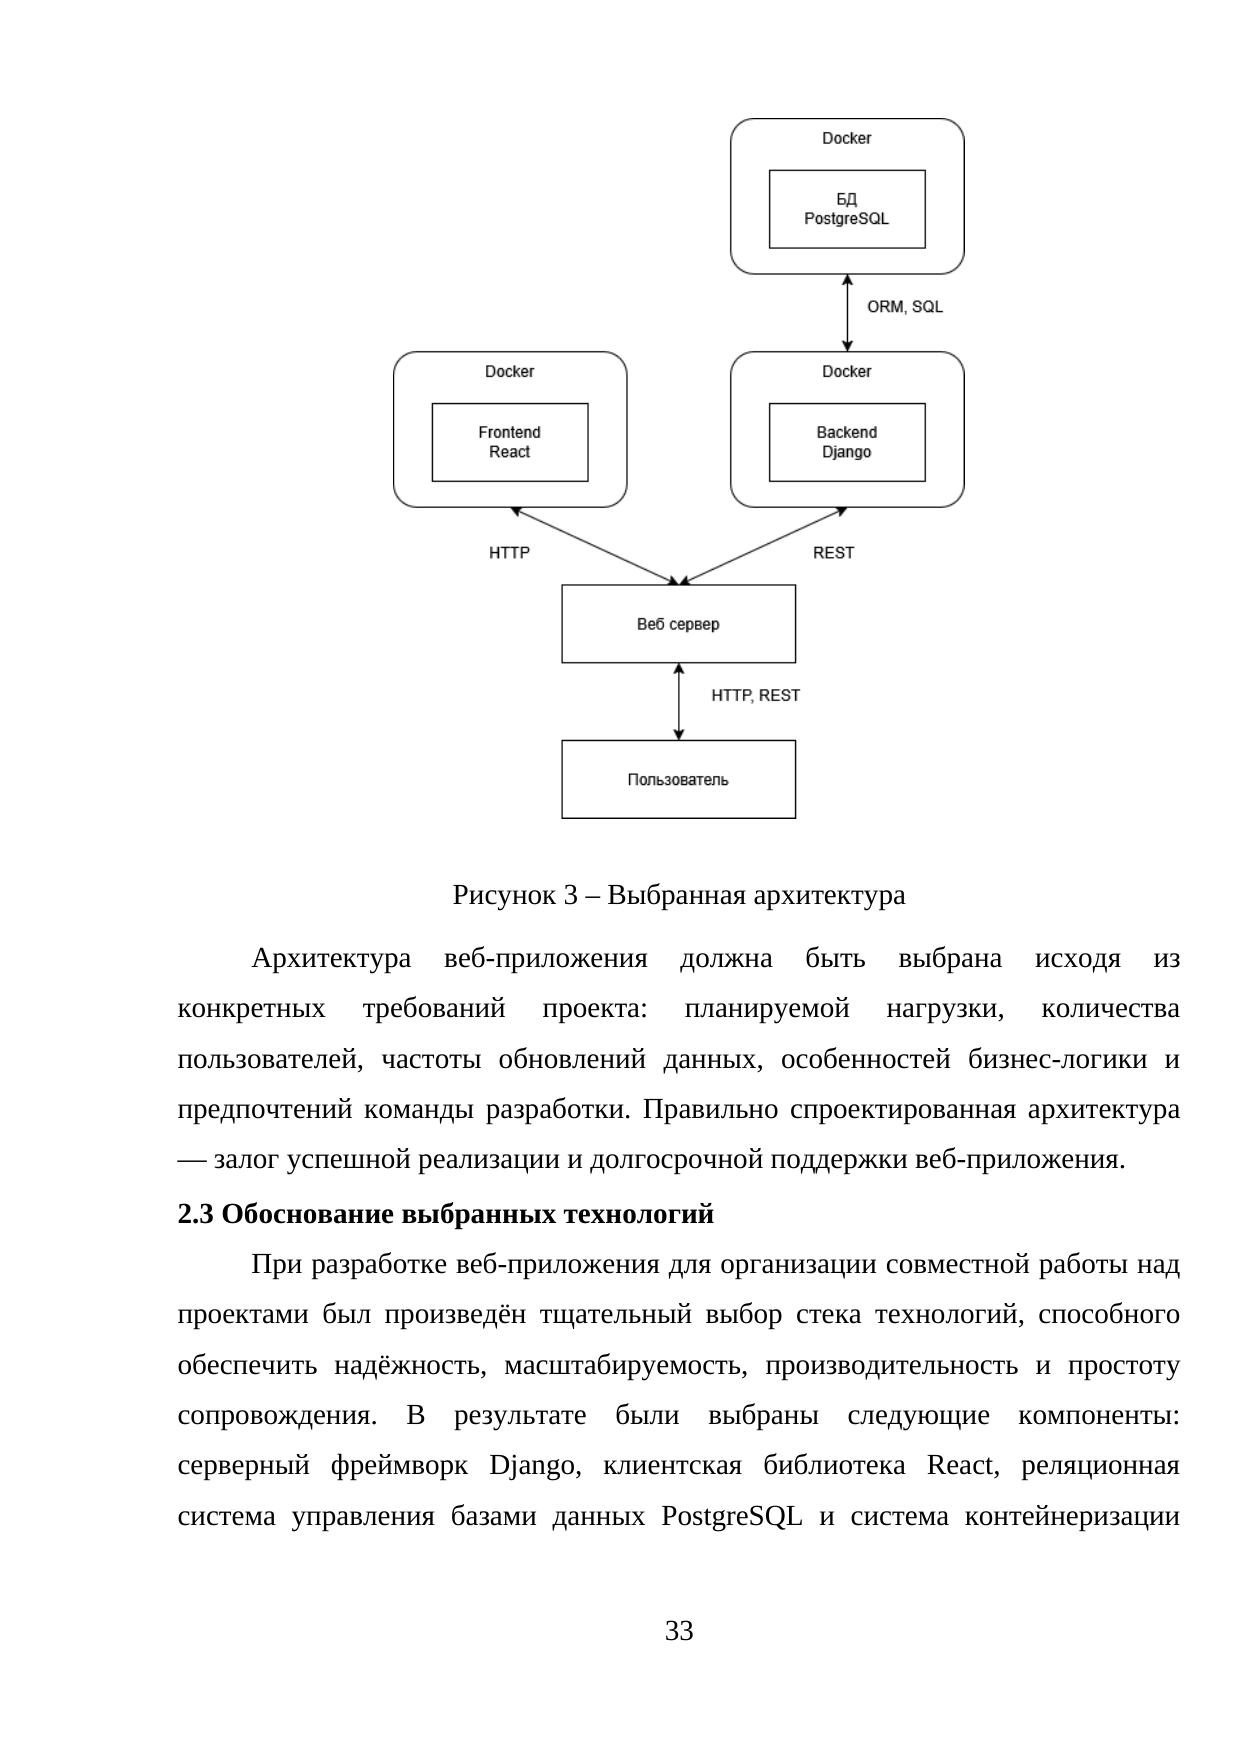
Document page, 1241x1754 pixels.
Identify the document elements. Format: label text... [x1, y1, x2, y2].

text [177, 1246, 1181, 1531]
picture [393, 118, 965, 819]
subtitle 2.3 Обоснование выбранных технологий [177, 1196, 1181, 1229]
text Рисунок 3 – Выбранная архитектура [177, 877, 1181, 911]
text Архитектура веб-приложения должна быть выбрана исходя из конкретных требований проекта: планируемой нагрузки, количества пользователей, частоты обновлений данных, особенностей бизнес-логики и предпочтений команды разработки. Правильно спроектированная архитектура — залог успешной реализации и долгосрочной поддержки веб-приложения. [177, 940, 1181, 1175]
